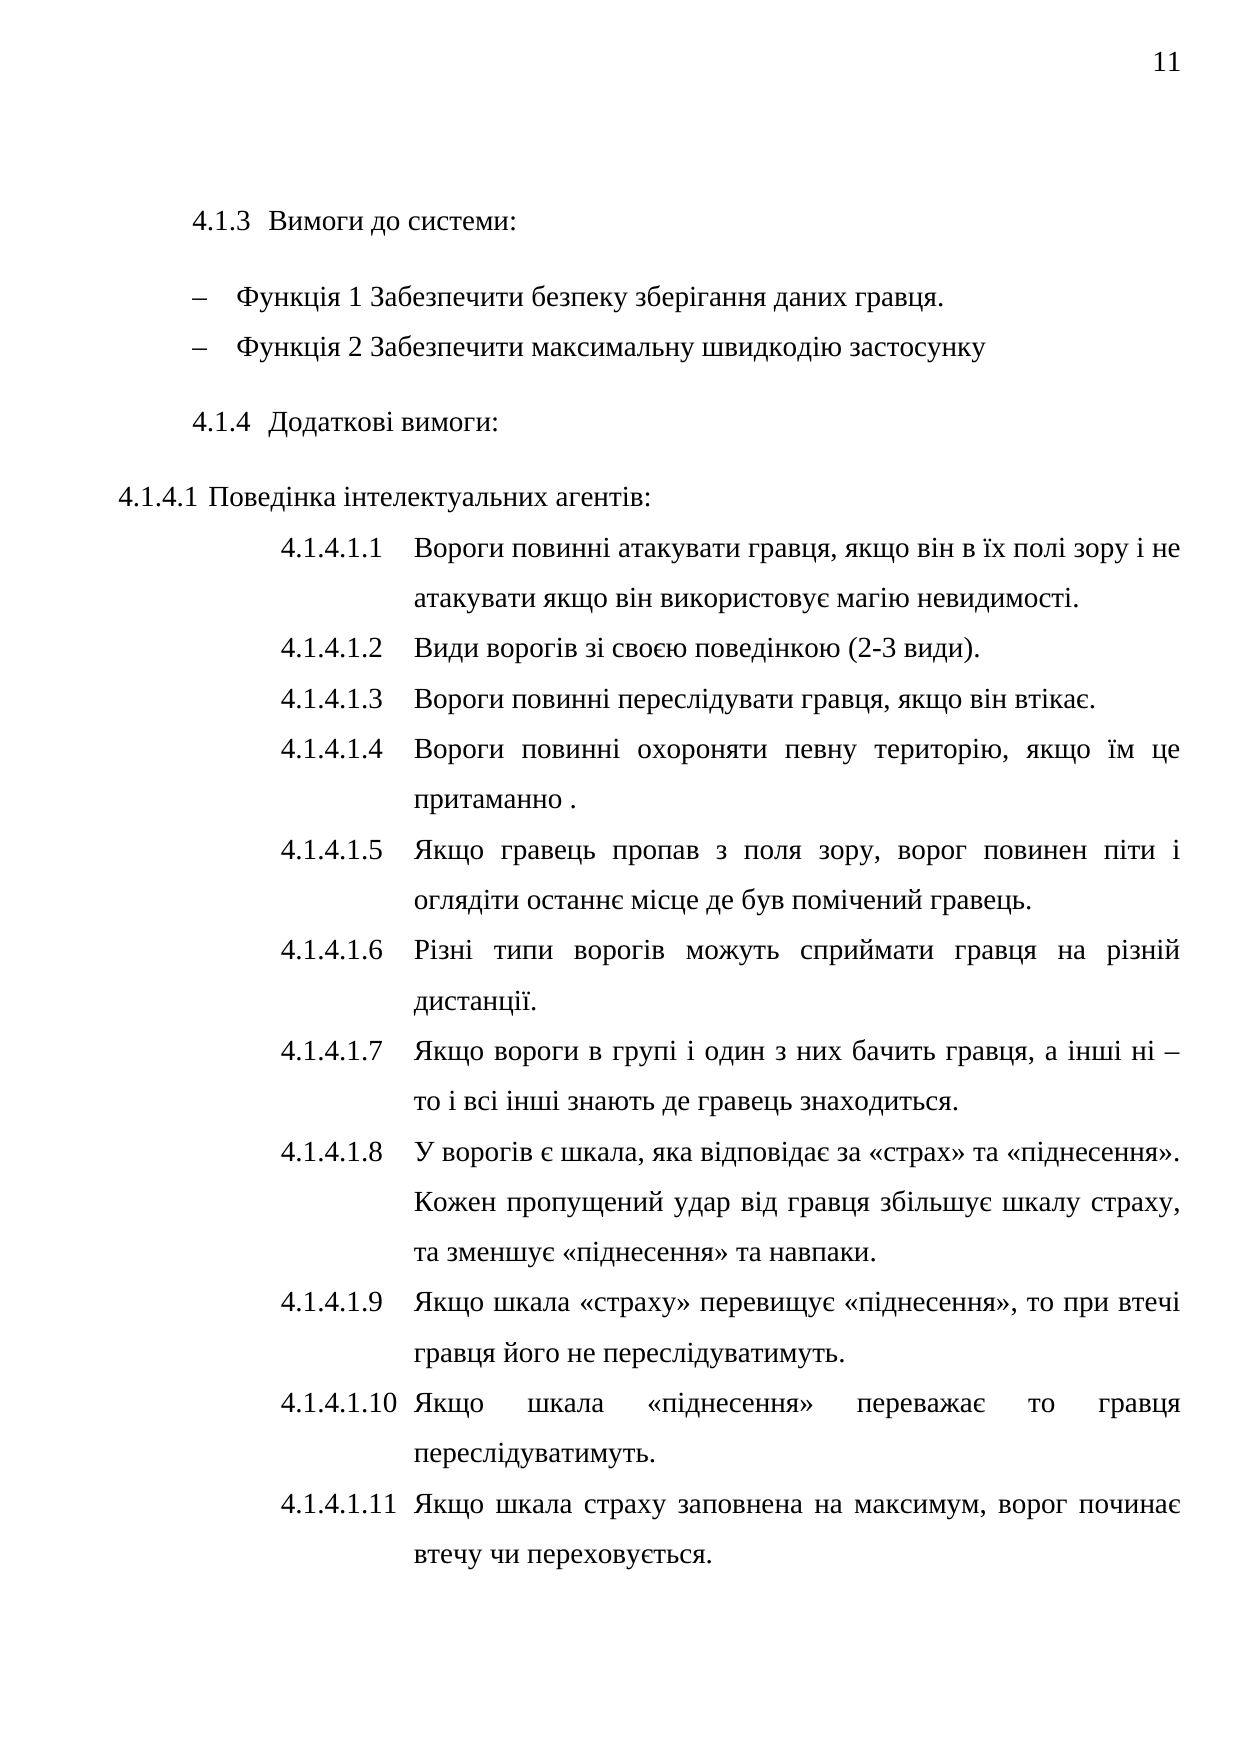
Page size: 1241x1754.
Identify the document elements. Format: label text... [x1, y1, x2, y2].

list Поведінка інтелектуальних агентів: [118, 479, 1181, 513]
list Функція 2 Забезпечити максимальну швидкодію застосунку [192, 329, 1181, 362]
list Якщо шкала «страху» перевищує «піднесення», то при втечі гравця його не переслідуватимуть. [281, 1284, 1181, 1368]
list Різні типи ворогів можуть сприймати гравця на різній дистанції. [281, 932, 1181, 1016]
list Вороги повинні охороняти певну територію, якщо їм це притаманно . [281, 731, 1181, 815]
list Функція 1 Забезпечити безпеку зберігання даних гравця. [192, 279, 1181, 312]
subtitle Додаткові вимоги: [118, 404, 1181, 438]
list Якщо шкала «піднесення» переважає то гравця переслідуватимуть. [281, 1385, 1181, 1469]
list Якщо шкала страху заповнена на максимум, ворог починає втечу чи переховується. [281, 1486, 1181, 1570]
subtitle Вимоги до системи: [118, 203, 1181, 237]
list Якщо вороги в групі і один з них бачить гравця, а інші ні – то і всі інші знають де гравець знаходиться. [281, 1033, 1181, 1117]
list Вороги повинні переслідувати гравця, якщо він втікає. [281, 681, 1181, 714]
list Вороги повинні атакувати гравця, якщо він в їх полі зору і не атакувати якщо він використовує магію невидимості. [281, 530, 1181, 614]
list Види ворогів зі своєю поведінкою (2-3 види). [281, 631, 1181, 664]
list Якщо гравець пропав з поля зору, ворог повинен піти і оглядіти останнє місце де був помічений гравець. [281, 832, 1181, 916]
list У ворогів є шкала, яка відповідає за «страх» та «піднесення». Кожен пропущений удар від гравця збільшує шкалу страху, та зменшує «піднесення» та навпаки. [281, 1134, 1181, 1268]
